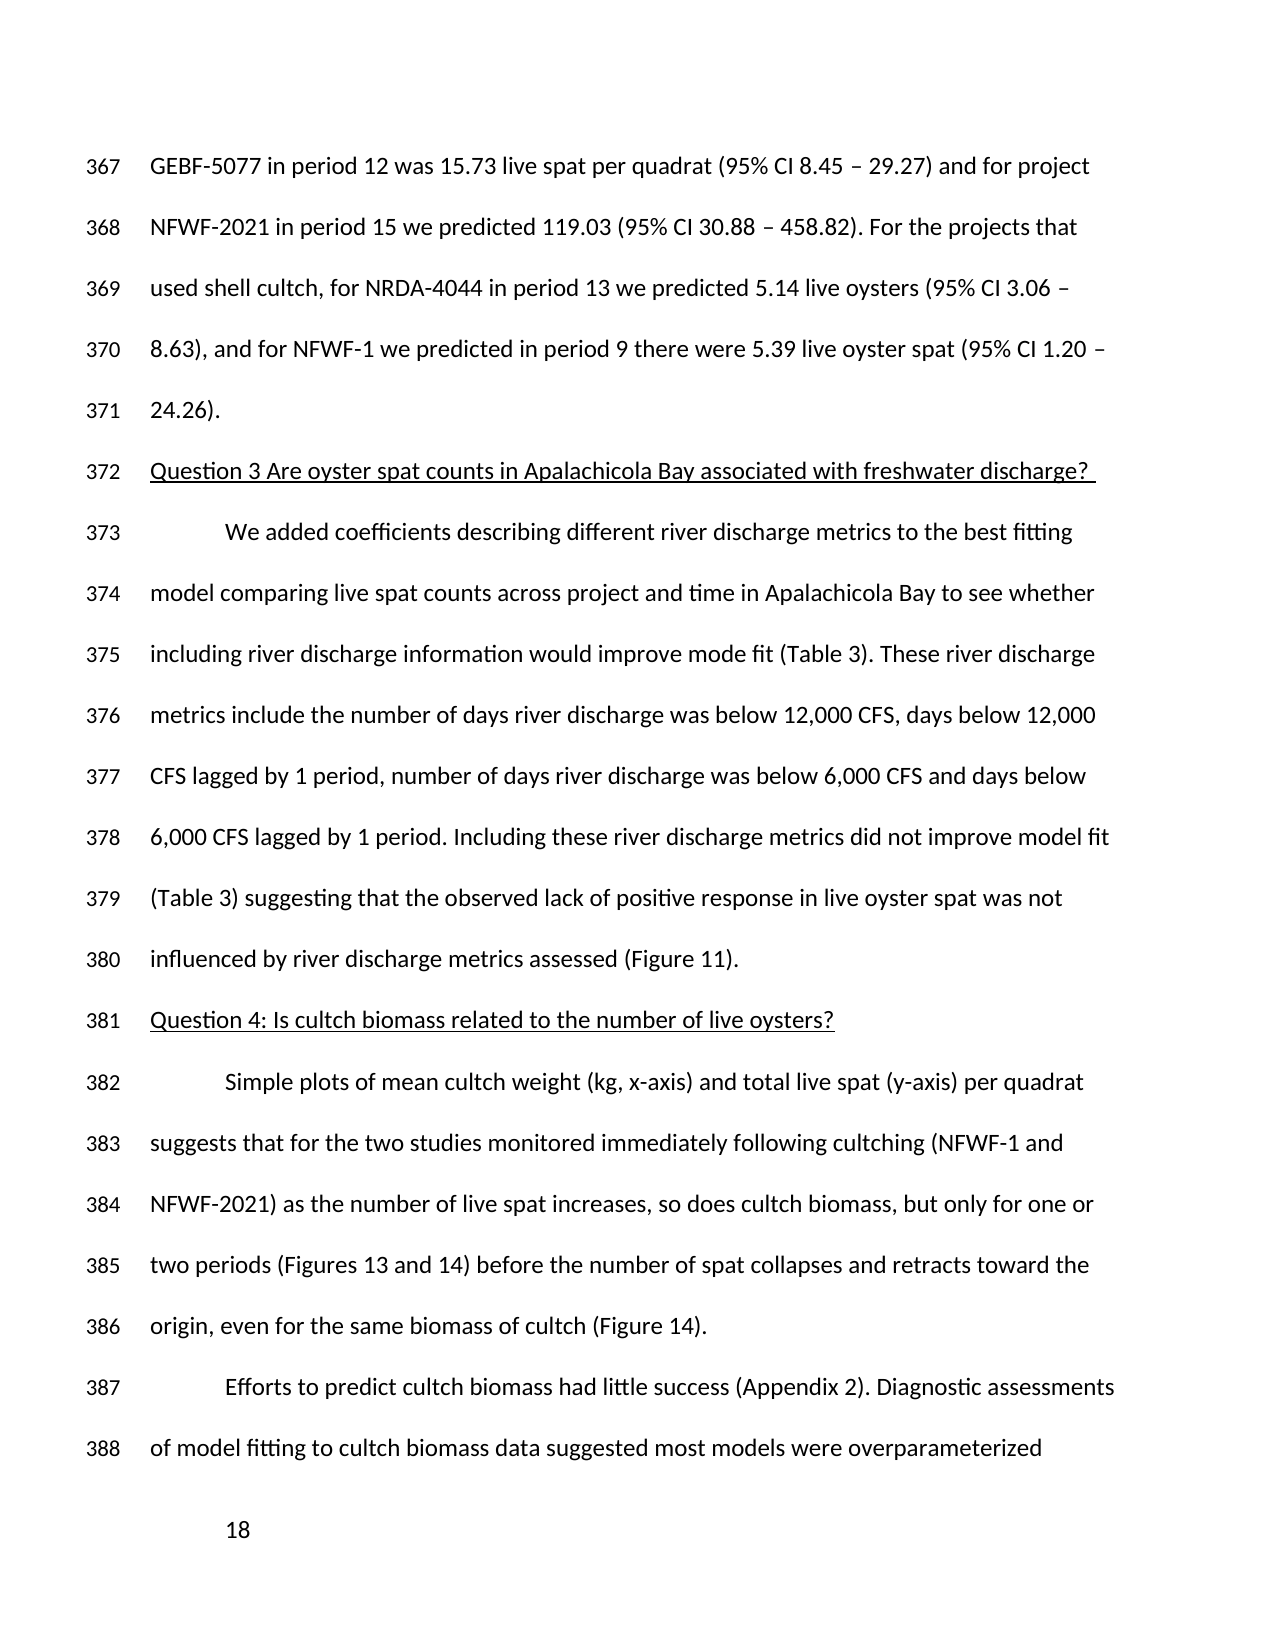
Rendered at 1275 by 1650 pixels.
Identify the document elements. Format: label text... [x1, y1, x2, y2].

text Question 3 Are oyster spat counts in Apalachicola Bay associated with freshwater discharge? [150, 455, 1125, 486]
text We added coefficients describing different river discharge metrics to the best fitting model comparing live spat counts across project and time in Apalachicola Bay to see whether including river discharge information would improve mode fit (Table 3). These river discharge metrics include the number of days river discharge was below 12,000 CFS, days below 12,000 CFS lagged by 1 period, number of days river discharge was below 6,000 CFS and days below 6,000 CFS lagged by 1 period. Including these river discharge metrics did not improve model fit (Table 3) suggesting that the observed lack of positive response in live oyster spat was not influenced by river discharge metrics assessed (Figure 11). [150, 516, 1125, 974]
text Simple plots of mean cultch weight (kg, x-axis) and total live spat (y-axis) per quadrat suggests that for the two studies monitored immediately following cultching (NFWF-1 and NFWF-2021) as the number of live spat increases, so does cultch biomass, but only for one or two periods (Figures 13 and 14) before the number of spat collapses and retracts toward the origin, even for the same biomass of cultch (Figure 14). [150, 1066, 1125, 1340]
text Question 4: Is cultch biomass related to the number of live oysters? [150, 1004, 1125, 1035]
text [150, 1371, 1125, 1462]
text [150, 150, 1125, 425]
